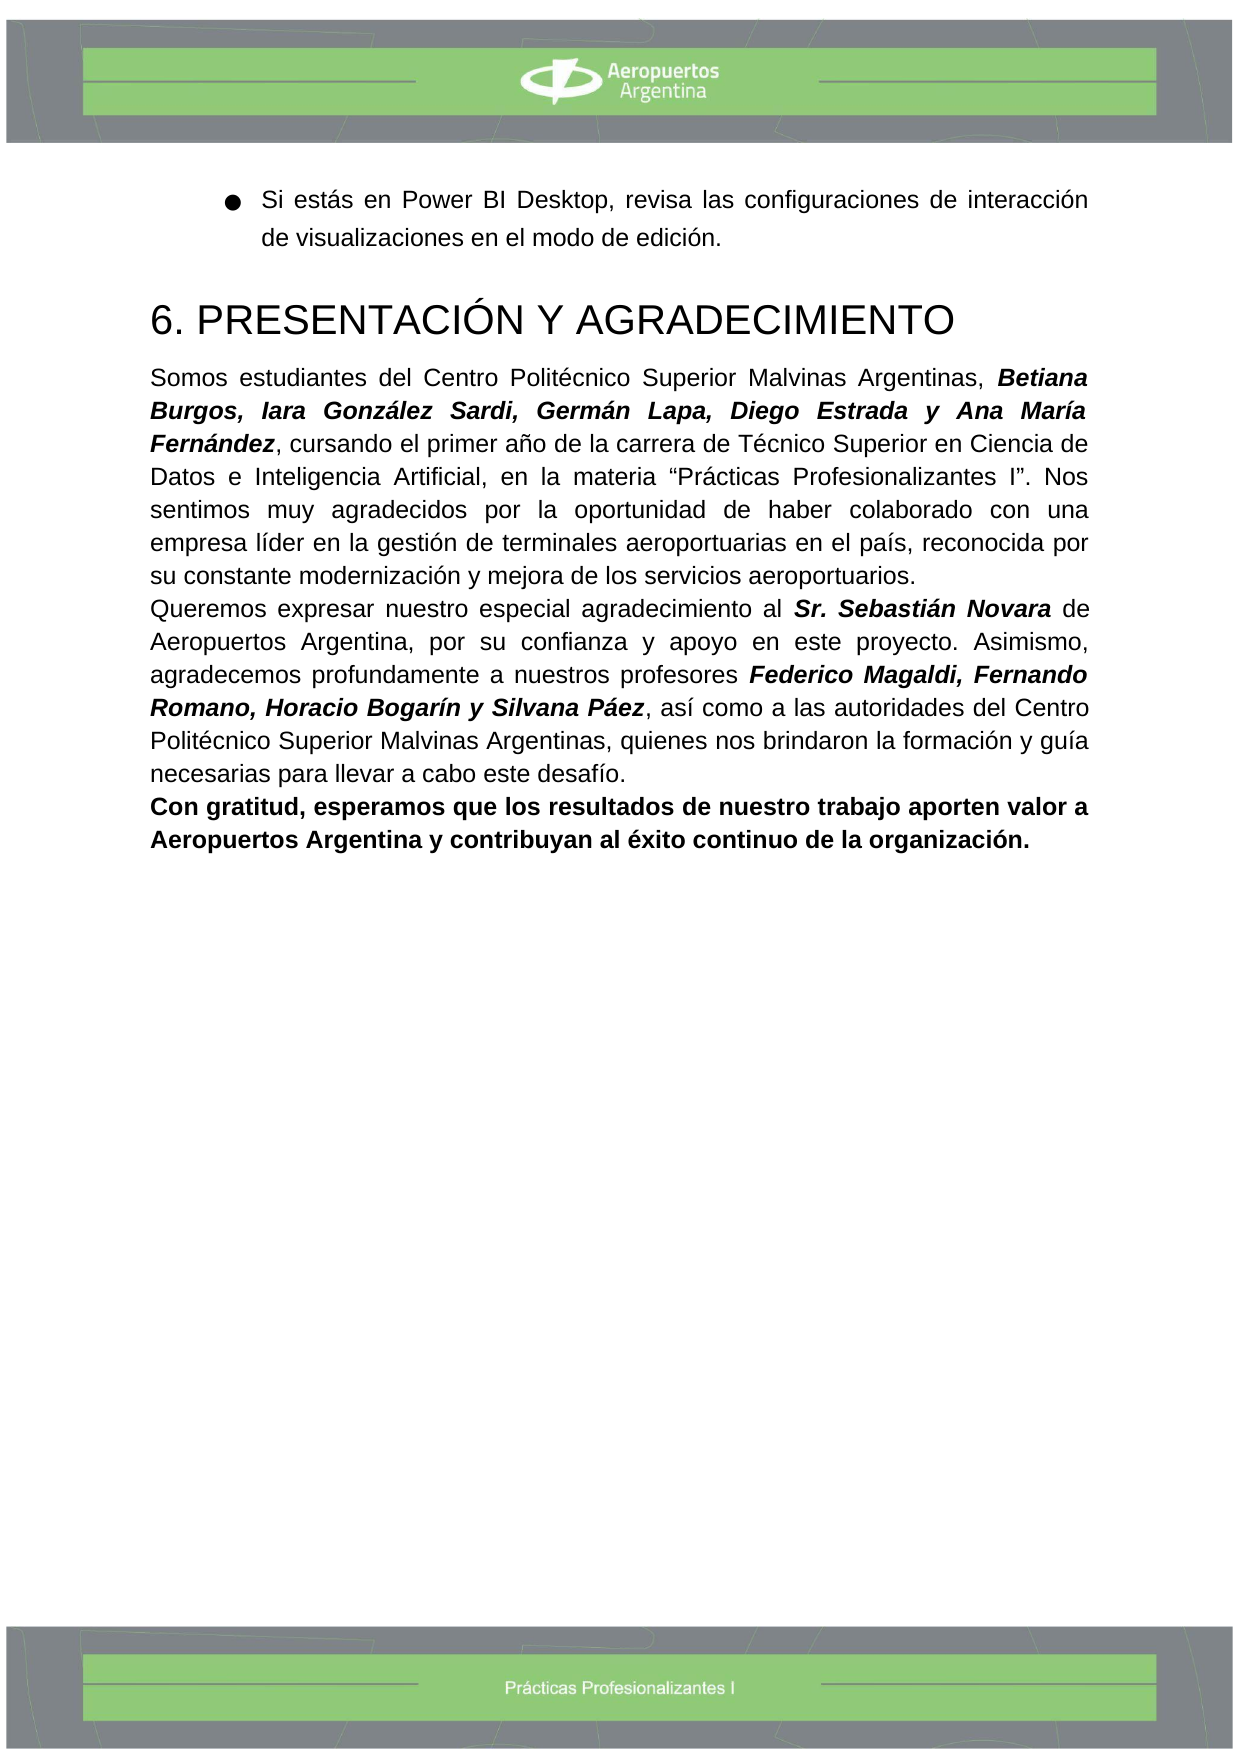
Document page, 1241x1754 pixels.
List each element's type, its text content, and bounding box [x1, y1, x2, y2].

picture [6, 18, 1233, 143]
text Somos estudiantes del Centro Politécnico Superior Malvinas Argentinas, Betiana Burgos, Iara González Sardi, Germán Lapa, Diego Estrada y Ana María Fernández, cursando el primer año de la carrera de Técnico Superior en Ciencia de Datos e Inteligencia Artificial, en la materia “Prácticas Profesionalizantes I”. Nos sentimos muy agradecidos por la oportunidad de haber colaborado con una empresa líder en la gestión de terminales aeroportuarias en el país, reconocida por su constante modernización y mejora de los servicios aeroportuarios. [150, 363, 1090, 590]
text Con gratitud, esperamos que los resultados de nuestro trabajo aporten valor a Aeropuertos Argentina y contribuyan al éxito continuo de la organización. [150, 792, 1090, 854]
text Queremos expresar nuestro especial agradecimiento al Sr. Sebastián Novara de Aeropuertos Argentina, por su confianza y apoyo en este proyecto. Asimismo, agradecemos profundamente a nuestros profesores Federico Magaldi, Fernando Romano, Horacio Bogarín y Silvana Páez, así como a las autoridades del Centro Politécnico Superior Malvinas Argentinas, quienes nos brindaron la formación y guía necesarias para llevar a cabo este desafío. [150, 594, 1090, 788]
subtitle 6. PRESENTACIÓN Y AGRADECIMIENTO [150, 295, 1090, 343]
list Si estás en Power BI Desktop, revisa las configuraciones de interacción de visualizaciones en el modo de edición. [224, 178, 1090, 251]
picture [6, 1626, 1233, 1749]
